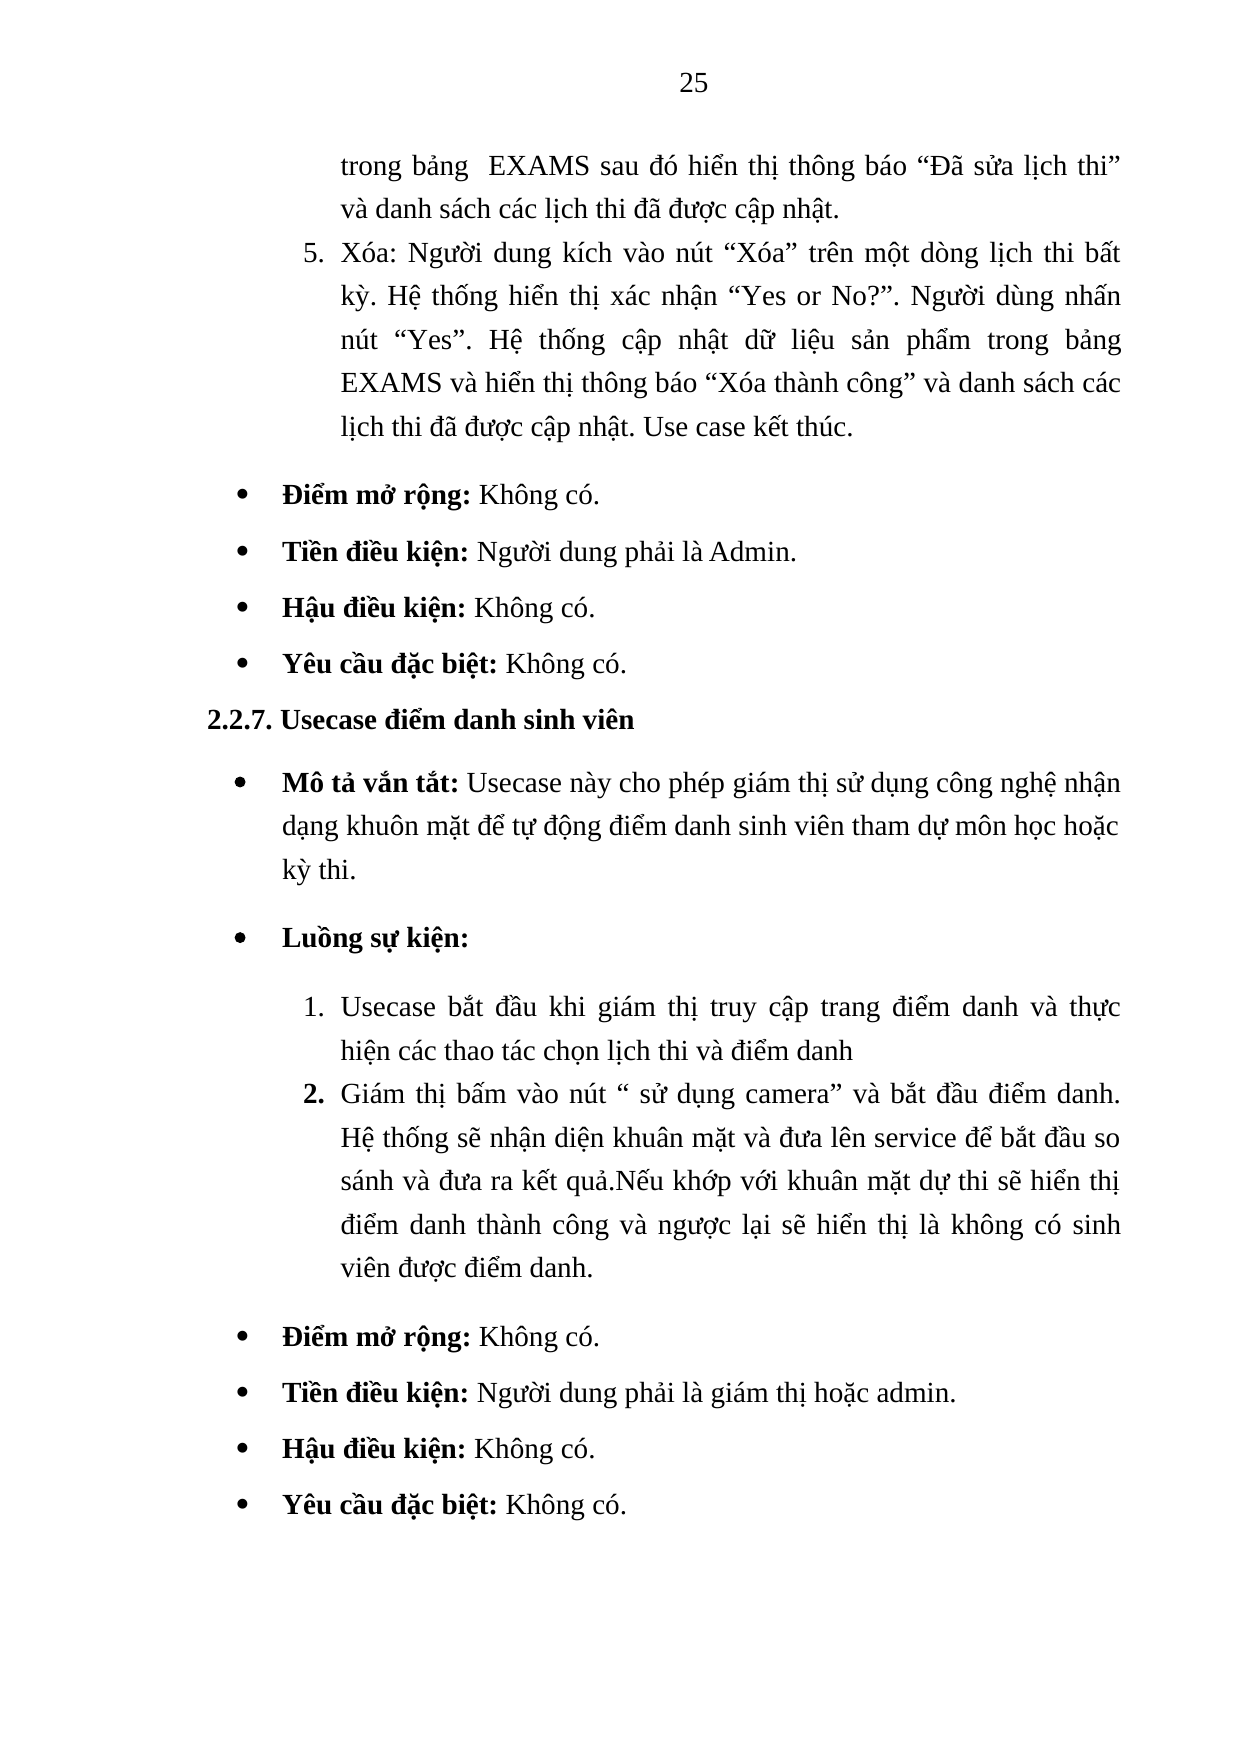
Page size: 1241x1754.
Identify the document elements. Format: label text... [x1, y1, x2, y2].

list Yêu cầu đặc biệt: Không có. [237, 646, 1122, 679]
list Tiền điều kiện: Người dung phải là giám thị hoặc admin. [237, 1375, 1122, 1409]
list Usecase bắt đầu khi giám thị truy cập trang điểm danh và thực hiện các thao tác chọn lịch thi và điểm danh [303, 989, 1122, 1066]
list Yêu cầu đặc biệt: Không có. [237, 1487, 1122, 1521]
list Hậu điều kiện: Không có. [237, 590, 1122, 623]
list Điểm mở rộng: Không có. [237, 1319, 1122, 1353]
list Xóa: Người dung kích vào nút “Xóa” trên một dòng lịch thi bất kỳ. Hệ thống hiển thị xác nhận “Yes or No?”. Người dùng nhấn nút “Yes”. Hệ thống cập nhật dữ liệu sản phẩm trong bảng EXAMS và hiển thị thông báo “Xóa thành công” và danh sách các lịch thi đã được cập nhật. Use case kết thúc. [303, 235, 1122, 442]
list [303, 148, 1122, 225]
list Mô tả vắn tắt: Usecase này cho phép giám thị sử dụng công nghệ nhận dạng khuôn mặt để tự động điểm danh sinh viên tham dự môn học hoặc kỳ thi. [235, 765, 1122, 886]
list Hậu điều kiện: Không có. [237, 1431, 1122, 1465]
list Luồng sự kiện: [235, 921, 1122, 954]
list Giám thị bấm vào nút “ sử dụng camera” và bắt đầu điểm danh. Hệ thống sẽ nhận diện khuân mặt và đưa lên service để bắt đầu so sánh và đưa ra kết quả.Nếu khớp với khuân mặt dự thi sẽ hiển thị điểm danh thành công và ngược lại sẽ hiển thị là không có sinh viên được điểm danh. [303, 1076, 1122, 1284]
list Tiền điều kiện: Người dung phải là Admin. [237, 534, 1122, 567]
list Điểm mở rộng: Không có. [237, 477, 1122, 511]
subtitle 2.2.7. Usecase điểm danh sinh viên [207, 702, 1122, 736]
